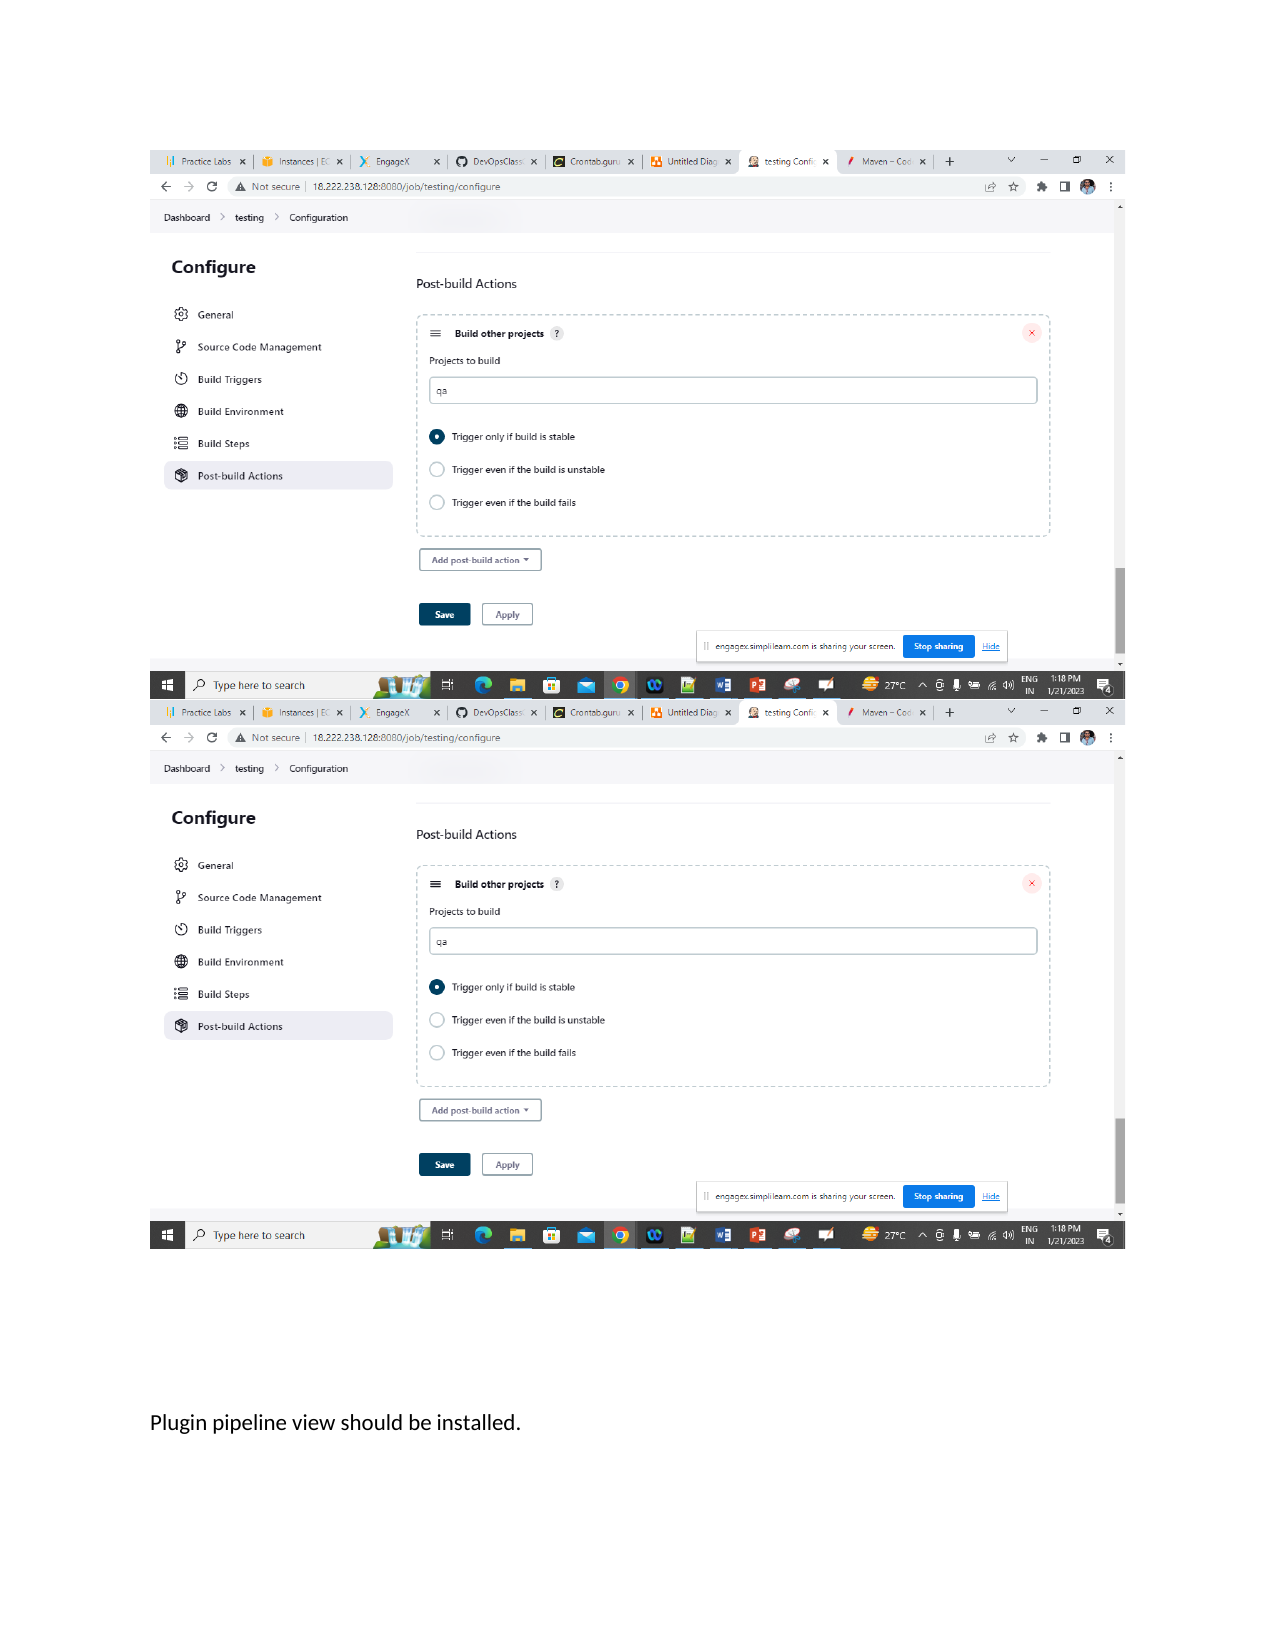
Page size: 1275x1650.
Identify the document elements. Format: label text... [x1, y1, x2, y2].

text Plugin pipeline view should be installed. [150, 1408, 1125, 1436]
picture [150, 700, 1125, 1249]
picture [150, 150, 1125, 699]
